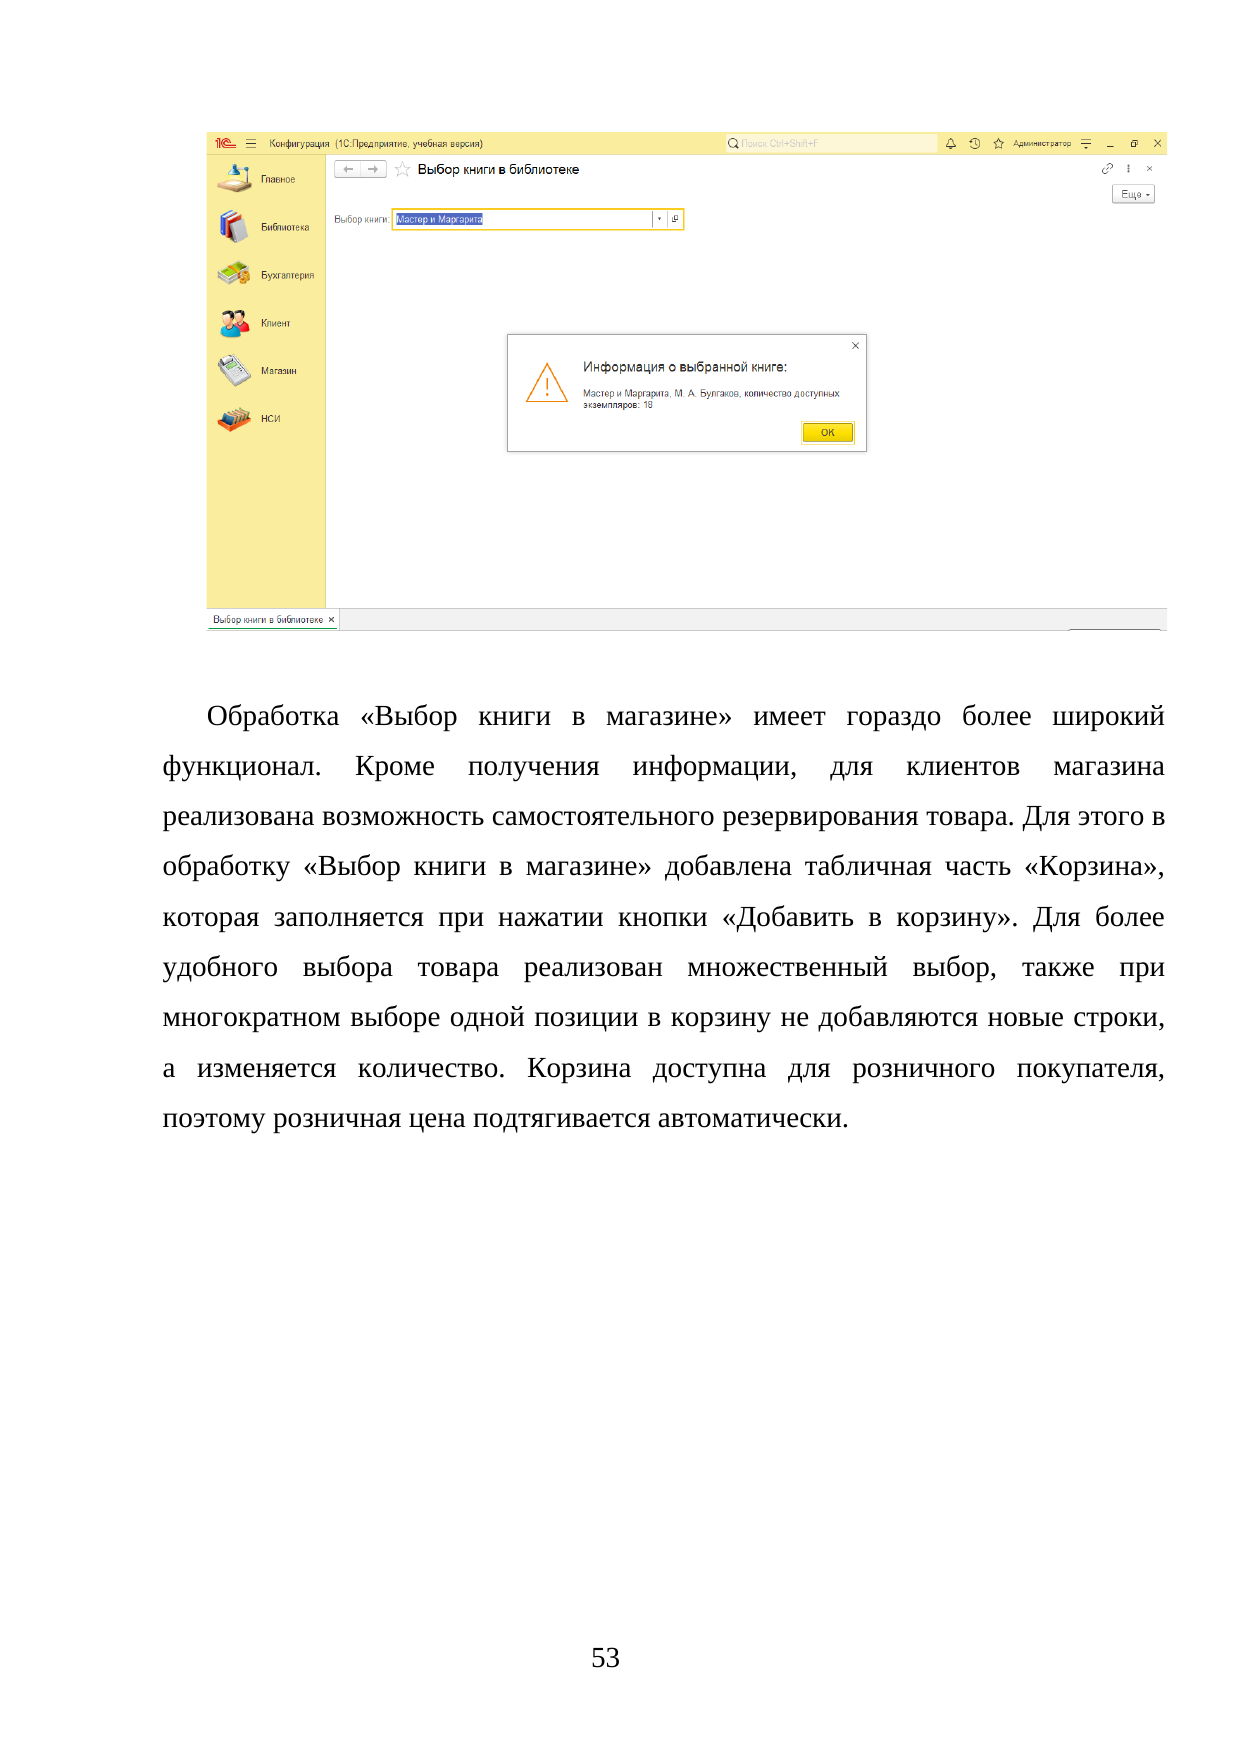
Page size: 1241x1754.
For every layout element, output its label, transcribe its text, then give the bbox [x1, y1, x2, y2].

text Обработка «Выбор книги в магазине» имеет гораздо более широкий функционал. Кроме получения информации, для клиентов магазина реализована возможность самостоятельного резервирования товара. Для этого в обработку «Выбор книги в магазине» добавлена табличная часть «Корзина», которая заполняется при нажатии кнопки «Добавить в корзину». Для более удобного выбора товара реализован множественный выбор, также при многократном выборе одной позиции в корзину не добавляются новые строки, а изменяется количество. Корзина доступна для розничного покупателя, поэтому розничная цена подтягивается автоматически. [162, 698, 1166, 1134]
picture [206, 132, 1168, 631]
